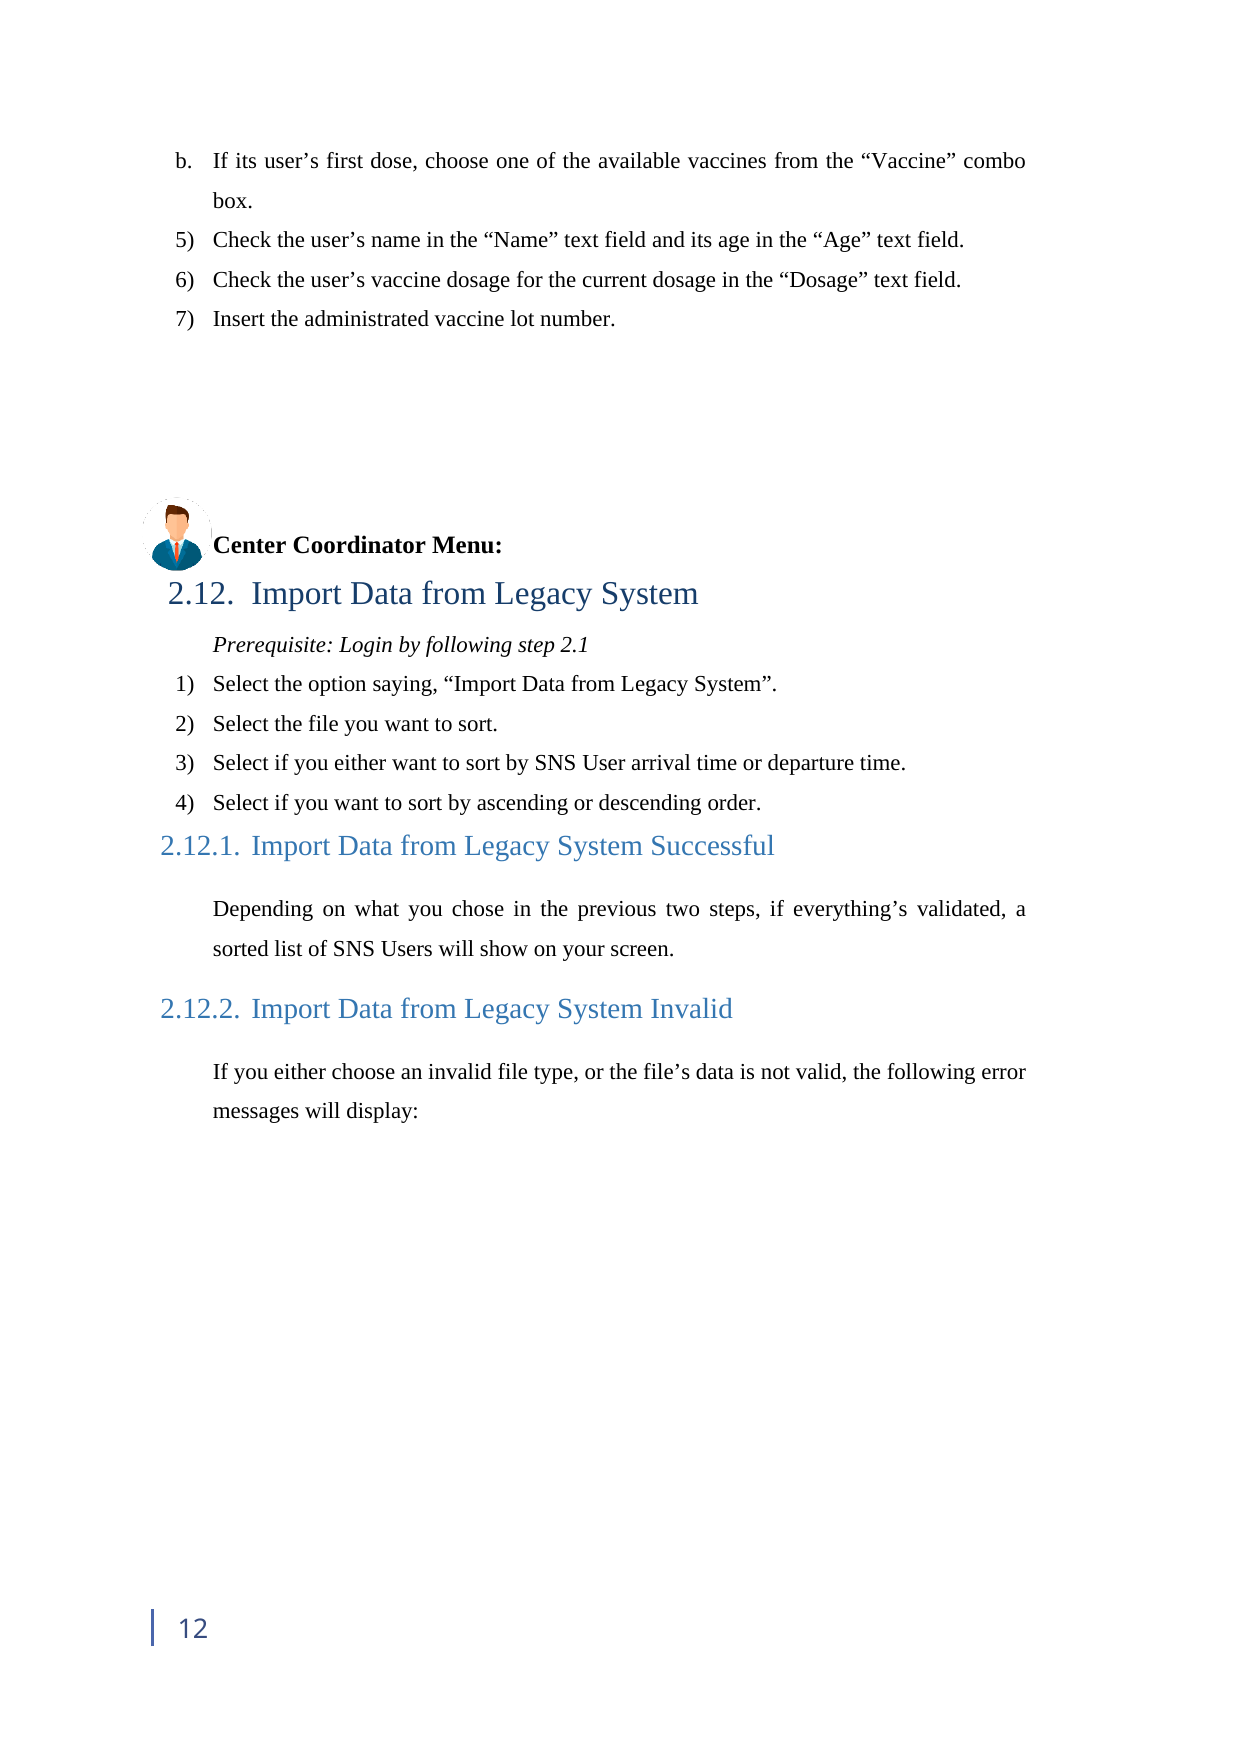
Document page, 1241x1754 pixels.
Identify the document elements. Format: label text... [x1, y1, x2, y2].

list If its user’s first dose, choose one of the available vaccines from the “Vaccine” combo box. [175, 148, 1028, 213]
list Import Data from Legacy System Invalid [160, 991, 1028, 1024]
list Insert the administrated vaccine lot number. [175, 306, 1028, 332]
list Select the file you want to sort. [175, 710, 1028, 736]
picture [137, 495, 216, 579]
list Prerequisite: Login by following step 2.1 [213, 631, 1028, 657]
list Select if you want to sort by ascending or descending order. [175, 789, 1028, 815]
list Check the user’s name in the “Name” text field and its age in the “Age” text field. [175, 227, 1028, 253]
text Depending on what you chose in the previous two steps, if everything’s validated, a sorted list of SNS Users will show on your screen. [213, 895, 1028, 961]
list Import Data from Legacy System [168, 573, 1028, 612]
list Import Data from Legacy System Successful [160, 828, 1028, 862]
list Select the option saying, “Import Data from Legacy System”. [175, 670, 1028, 697]
list Check the user’s vaccine dosage for the current dosage in the “Dosage” text field. [175, 266, 1028, 292]
list Select if you either want to sort by SNS User arrival time or departure time. [175, 749, 1028, 776]
list Center Coordinator Menu: [213, 530, 1028, 559]
text If you either choose an invalid file type, or the file’s data is not valid, the following error messages will display: [213, 1058, 1028, 1123]
